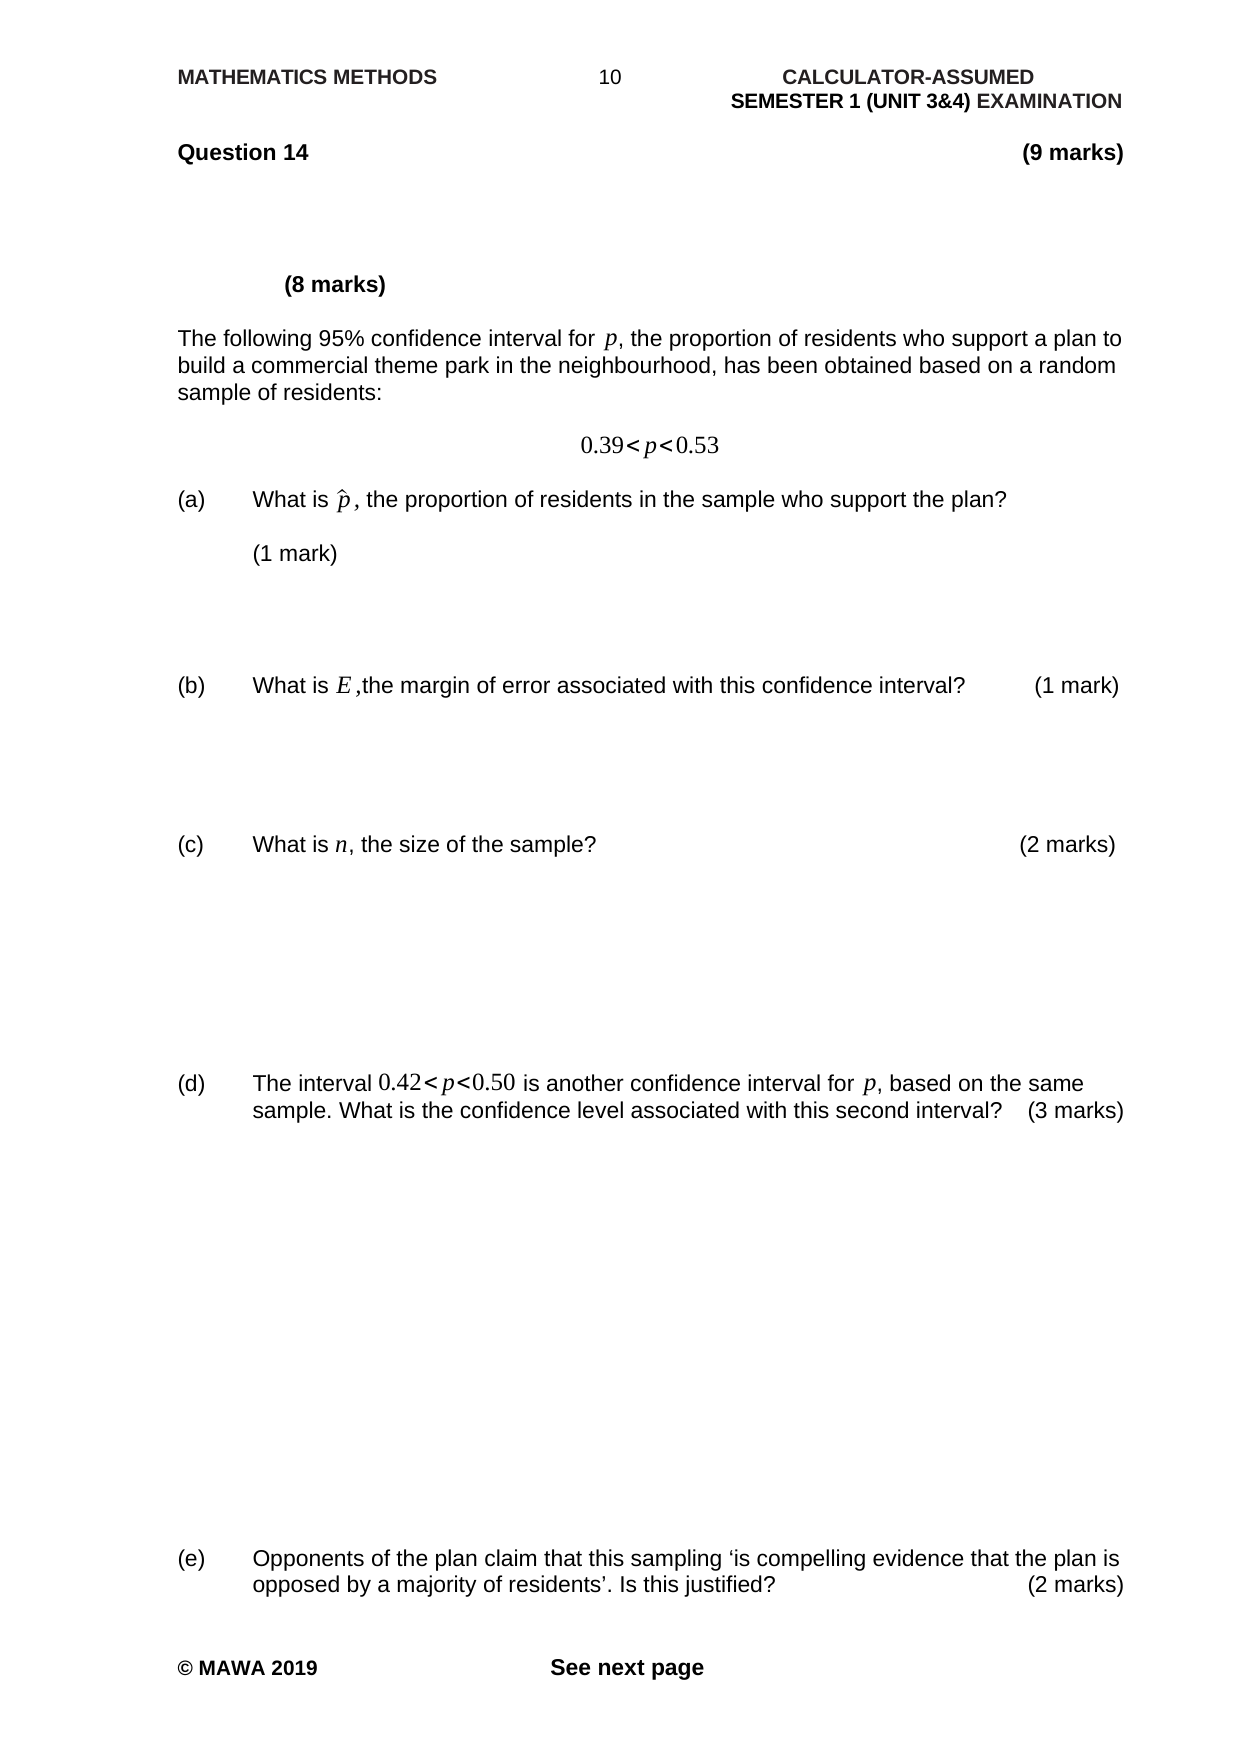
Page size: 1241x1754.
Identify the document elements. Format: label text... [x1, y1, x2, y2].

text Question 14 (9 marks) (8 marks) [177, 139, 1122, 297]
text (e) Opponents of the plan claim that this sampling ‘is compelling evidence that the plan is opposed by a majority of residents’. Is this justified? (2 marks) [177, 1545, 1122, 1597]
text The following 95% confidence interval for , the proportion of residents who support a plan to build a commercial theme park in the neighbourhood, has been obtained based on a random sample of residents: [177, 324, 1122, 405]
text (b) What is the margin of error associated with this confidence interval? (1 mark) [177, 671, 1122, 699]
text (a) What is the proportion of residents in the sample who support the plan? (1 mark) [177, 486, 1122, 566]
text (c) What is , the size of the sample? (2 marks) [177, 831, 1122, 858]
text (d) The interval is another confidence interval for , based on the same sample. What is the confidence level associated with this second interval? (3 marks) [177, 1069, 1122, 1202]
